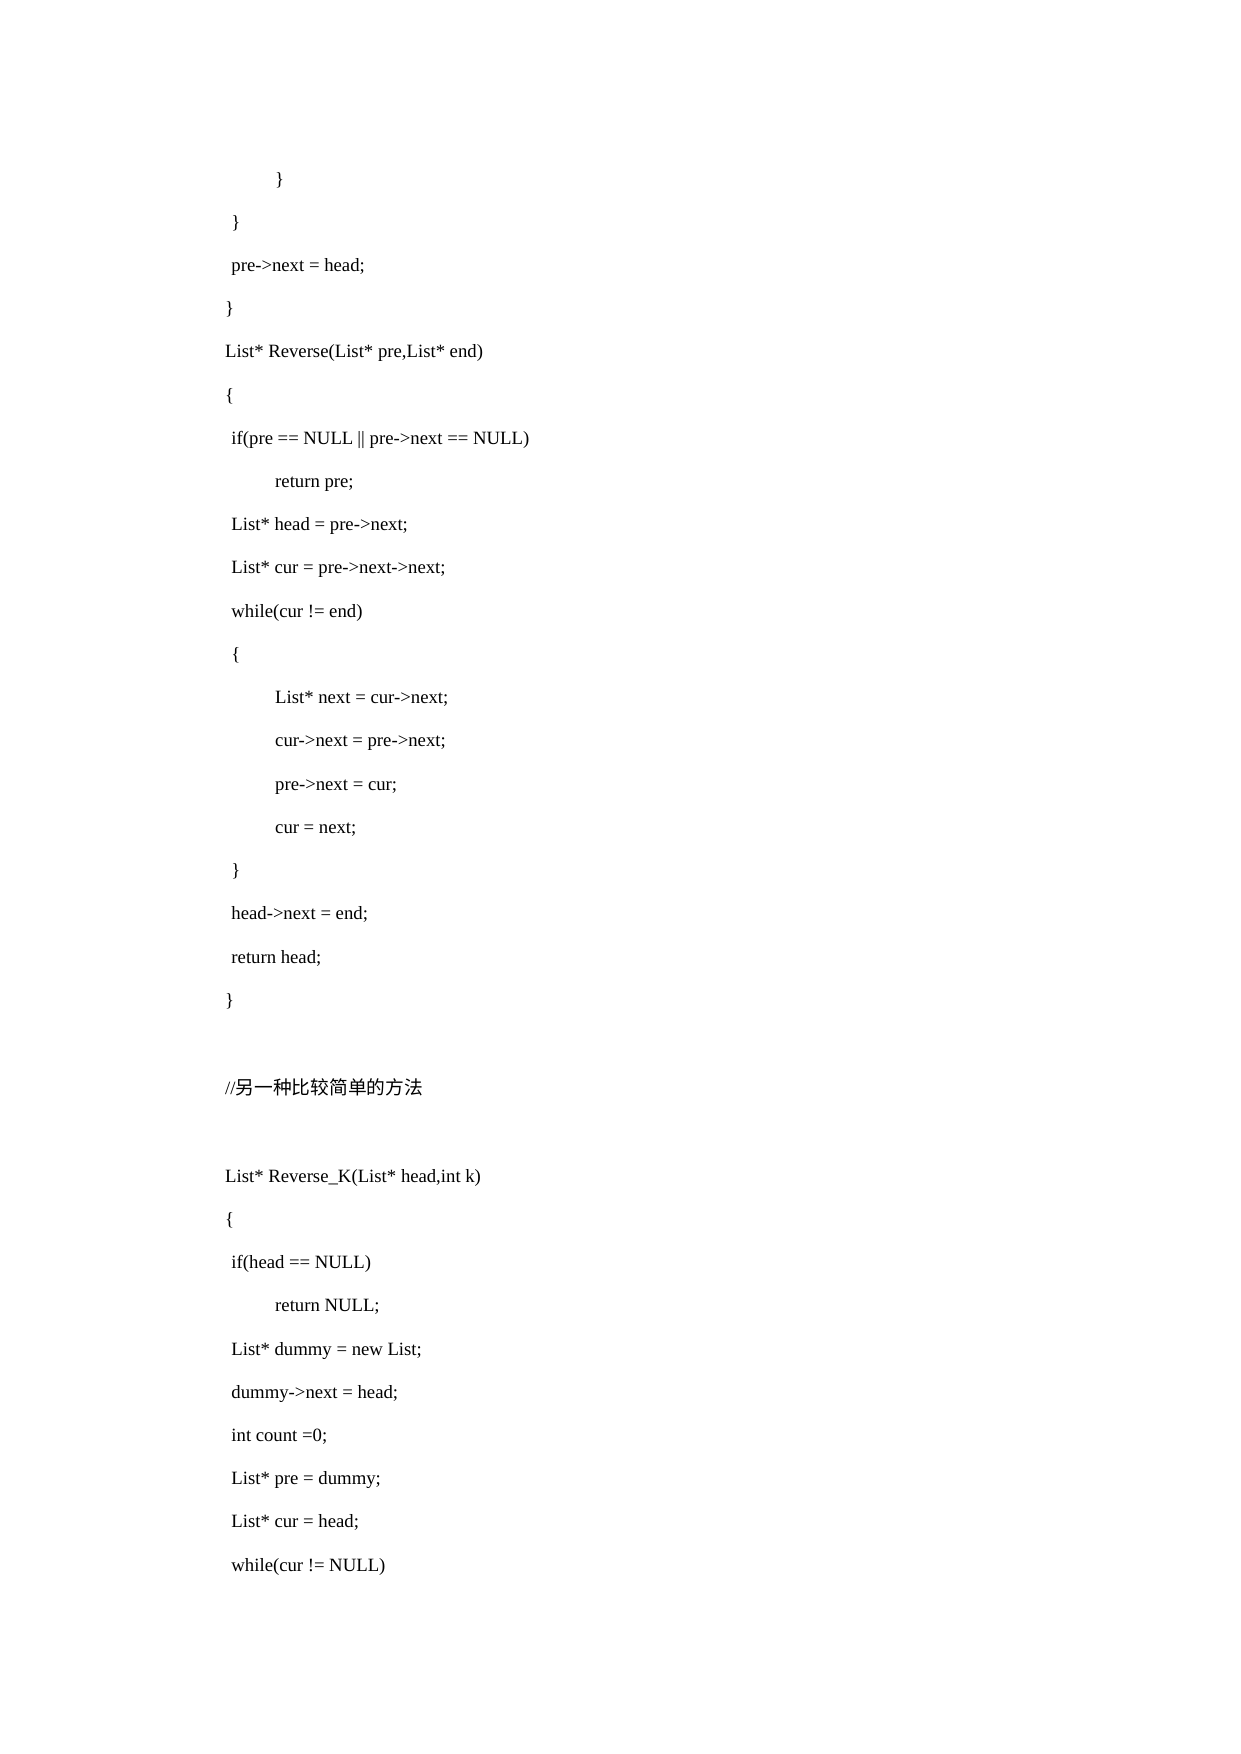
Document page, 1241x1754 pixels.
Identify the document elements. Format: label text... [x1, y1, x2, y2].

text while(cur != end) [225, 594, 1053, 627]
text int count =0; [225, 1418, 1053, 1451]
text { [225, 637, 1053, 670]
text } [225, 292, 1053, 324]
text head->next = end; [225, 897, 1053, 929]
text if(pre == NULL || pre->next == NULL) [225, 421, 1053, 454]
text } [225, 205, 1053, 238]
text List* head = pre->next; [225, 508, 1053, 540]
text pre->next = head; [225, 248, 1053, 281]
text List* dummy = new List; [225, 1332, 1053, 1364]
text List* Reverse(List* pre,List* end) [225, 335, 1053, 367]
text cur = next; [225, 810, 1053, 843]
text { [225, 378, 1053, 411]
text dummy->next = head; [225, 1375, 1053, 1408]
text List* Reverse_K(List* head,int k) [225, 1159, 1053, 1192]
text //另一种比较简单的方法 [225, 1070, 1053, 1102]
text cur->next = pre->next; [225, 724, 1053, 756]
text return NULL; [225, 1289, 1053, 1321]
text List* cur = head; [225, 1505, 1053, 1537]
text { [225, 1202, 1053, 1235]
text return head; [225, 940, 1053, 973]
text List* pre = dummy; [225, 1462, 1053, 1494]
text } [225, 983, 1053, 1016]
text if(head == NULL) [225, 1246, 1053, 1278]
text while(cur != NULL) [225, 1548, 1053, 1581]
text List* next = cur->next; [225, 681, 1053, 713]
text return pre; [225, 464, 1053, 497]
text List* cur = pre->next->next; [225, 551, 1053, 583]
text } [225, 162, 1053, 194]
text pre->next = cur; [225, 767, 1053, 800]
text } [225, 854, 1053, 886]
